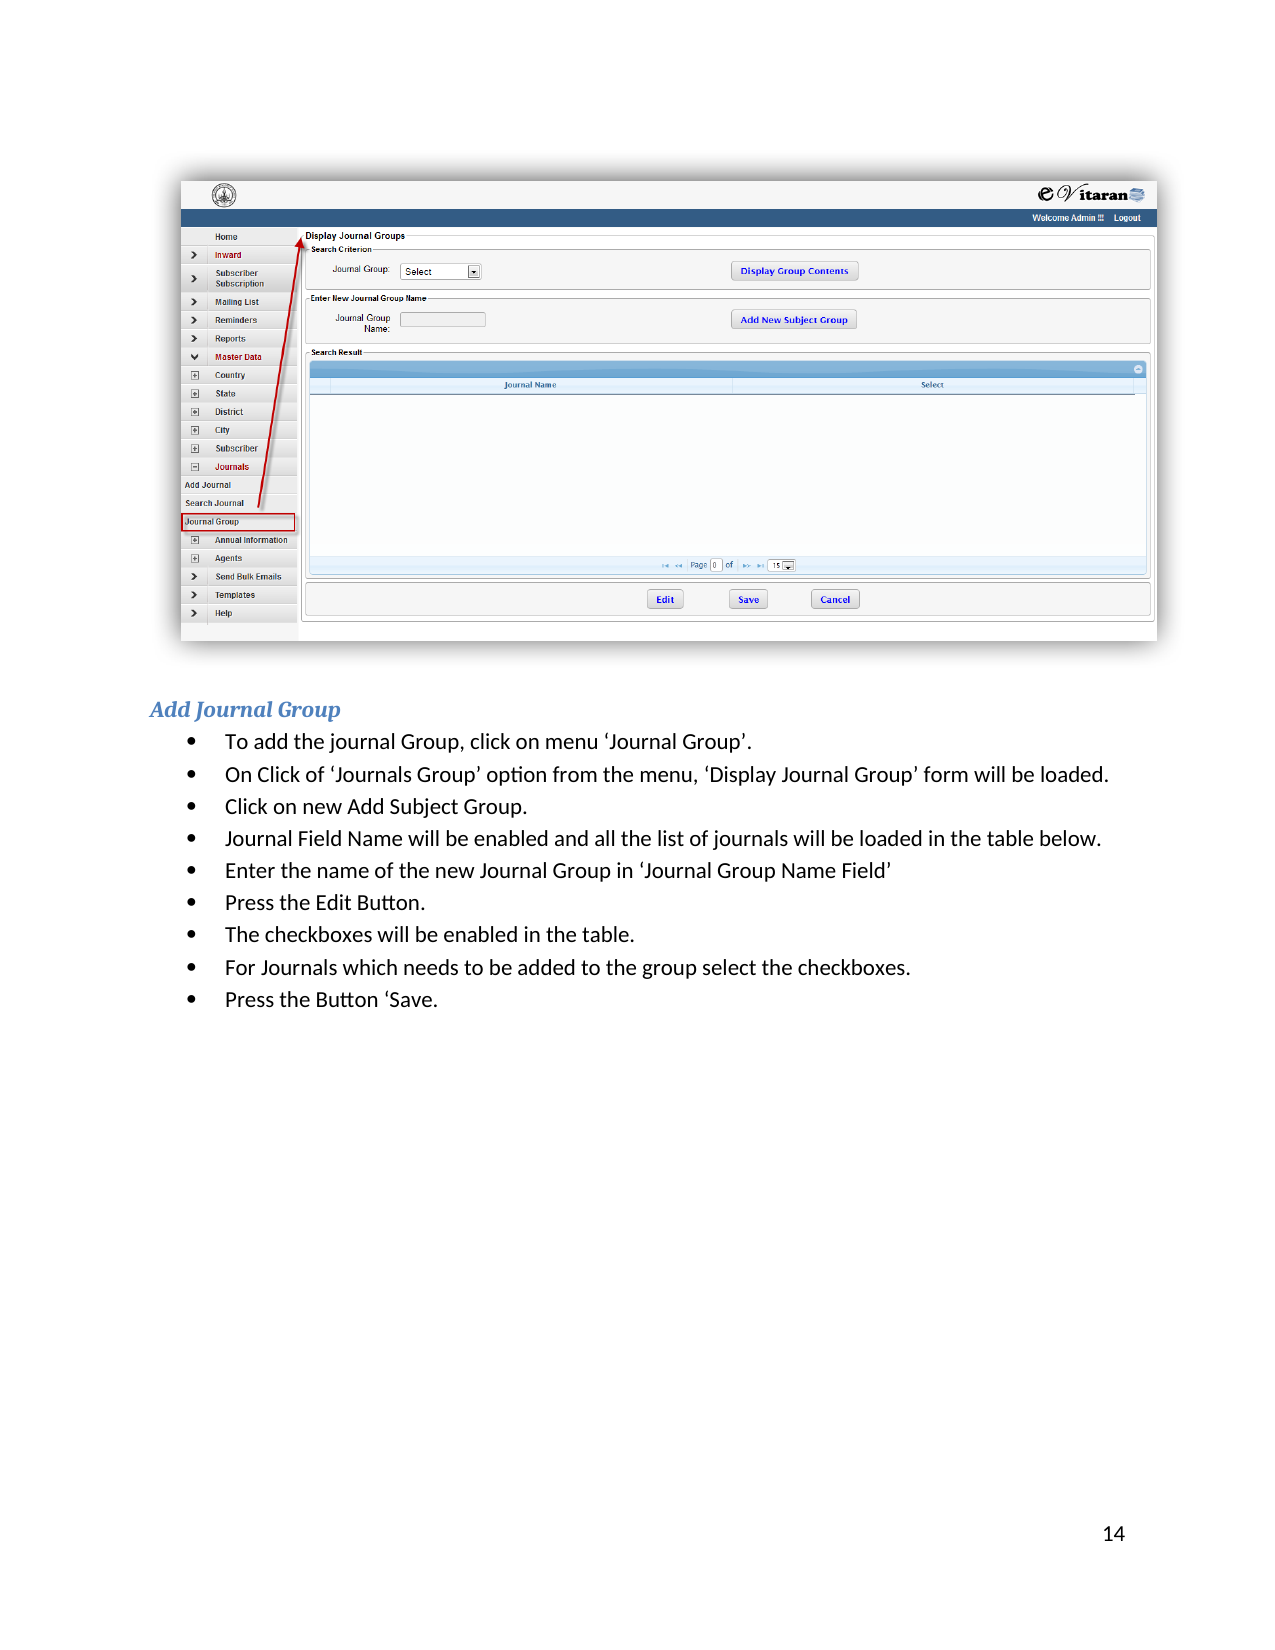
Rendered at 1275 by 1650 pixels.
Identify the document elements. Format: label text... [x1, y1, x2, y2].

list The checkboxes will be enabled in the table. [187, 921, 1125, 949]
list Enter the name of the new Journal Group in ‘Journal Group Name Field’ [187, 856, 1125, 884]
list On Click of ‘Journals Group’ option from the menu, ‘Display Journal Group’ form will be loaded. [187, 760, 1125, 788]
subtitle Add Journal Group [150, 697, 1125, 723]
list For Journals which needs to be added to the group select the checkboxes. [187, 953, 1125, 981]
list Press the Edit Button. [187, 888, 1125, 916]
list Journal Field Name will be enabled and all the list of journals will be loaded in the table below. [187, 824, 1125, 852]
picture [181, 181, 1157, 641]
list To add the journal Group, click on menu ‘Journal Group’. [187, 727, 1125, 756]
list Press the Button ‘Save. [187, 985, 1125, 1013]
list Click on new Add Subject Group. [187, 792, 1125, 820]
